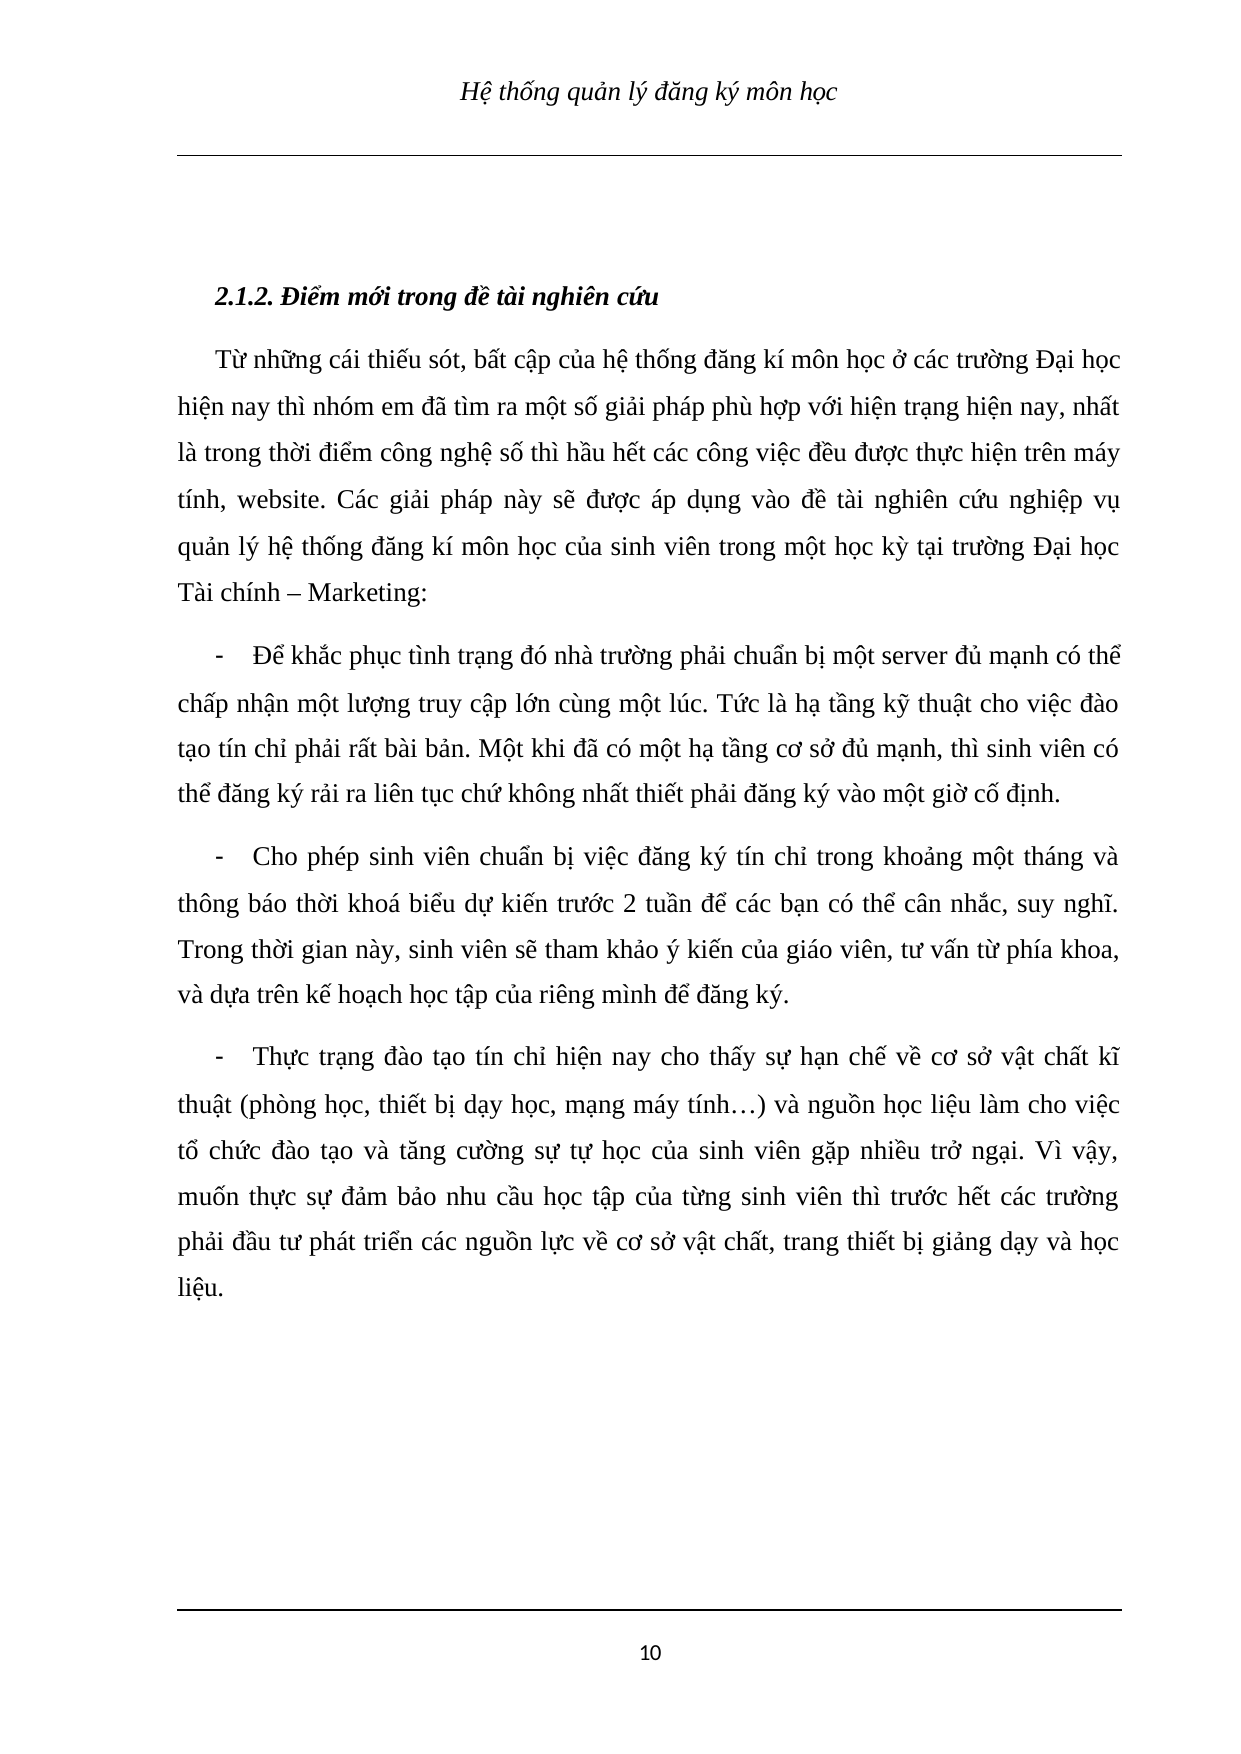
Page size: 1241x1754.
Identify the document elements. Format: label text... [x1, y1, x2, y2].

list Cho phép sinh viên chuẩn bị việc đăng ký tín chỉ trong khoảng một tháng và thông báo thời khoá biểu dự kiến trước 2 tuần để các bạn có thể cân nhắc, suy nghĩ. Trong thời gian này, sinh viên sẽ tham khảo ý kiến của giáo viên, tư vấn từ phía khoa, và dựa trên kế hoạch học tập của riêng mình để đăng ký. [177, 836, 1121, 1009]
list Thực trạng đào tạo tín chỉ hiện nay cho thấy sự hạn chế về cơ sở vật chất kĩ thuật (phòng học, thiết bị dạy học, mạng máy tính…) và nguồn học liệu làm cho việc tổ chức đào tạo và tăng cường sự tự học của sinh viên gặp nhiều trở ngại. Vì vậy, muốn thực sự đảm bảo nhu cầu học tập của từng sinh viên thì trước hết các trường phải đầu tư phát triển các nguồn lực về cơ sở vật chất, trang thiết bị giảng dạy và học liệu. [177, 1037, 1121, 1302]
list Để khắc phục tình trạng đó nhà trường phải chuẩn bị một server đủ mạnh có thể chấp nhận một lượng truy cập lớn cùng một lúc. Tức là hạ tầng kỹ thuật cho việc đào tạo tín chỉ phải rất bài bản. Một khi đã có một hạ tầng cơ sở đủ mạnh, thì sinh viên có thể đăng ký rải ra liên tục chứ không nhất thiết phải đăng ký vào một giờ cố định. [177, 636, 1122, 809]
text Từ những cái thiếu sót, bất cập của hệ thống đăng kí môn học ở các trường Đại học hiện nay thì nhóm em đã tìm ra một số giải pháp phù hợp với hiện trạng hiện nay, nhất là trong thời điểm công nghệ số thì hầu hết các công việc đều được thực hiện trên máy tính, website. Các giải pháp này sẽ được áp dụng vào đề tài nghiên cứu nghiệp vụ quản lý hệ thống đăng kí môn học của sinh viên trong một học kỳ tại trường Đại học Tài chính – Marketing: [177, 343, 1121, 608]
subtitle Điểm mới trong đề tài nghiên cứu [215, 280, 1166, 311]
text 10 [148, 1638, 1152, 1666]
